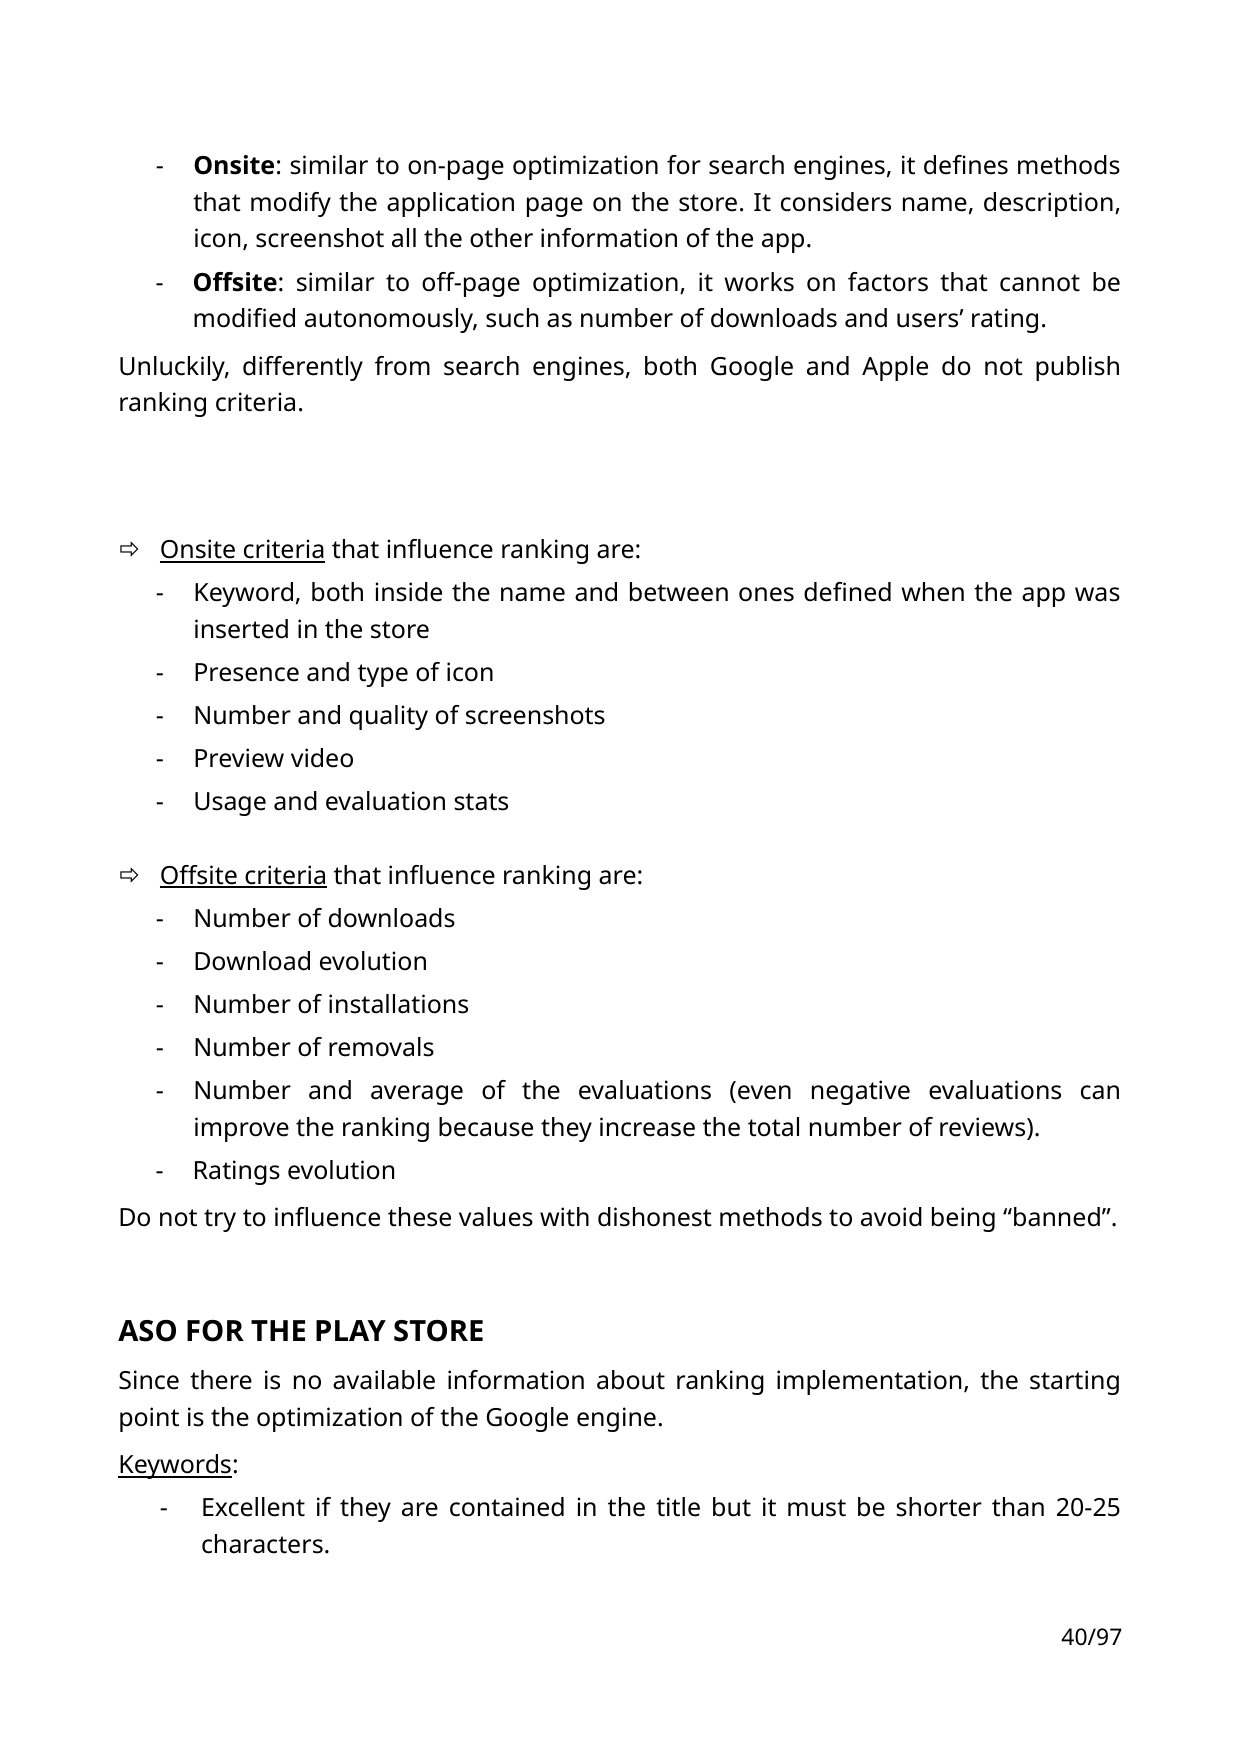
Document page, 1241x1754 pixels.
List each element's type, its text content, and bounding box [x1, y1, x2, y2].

list Presence and type of icon [156, 655, 1122, 689]
list Download evolution [156, 943, 1122, 977]
list Usage and evaluation stats [156, 784, 1122, 818]
list Number and quality of screenshots [156, 698, 1122, 732]
list Number of installations [156, 986, 1122, 1021]
list Offsite criteria that influence ranking are: [118, 857, 1122, 891]
list Number and average of the evaluations (even negative evaluations can improve the ranking because they increase the total number of reviews). [156, 1072, 1122, 1143]
list Number of downloads [156, 900, 1122, 934]
text Do not try to influence these values with dishonest methods to avoid being “banned”. [118, 1199, 1122, 1233]
text Unluckily, differently from search engines, both Google and Apple do not publish ranking criteria. [118, 348, 1122, 419]
list Keyword, both inside the name and between ones defined when the app was inserted in the store [156, 575, 1122, 646]
list Onsite criteria that influence ranking are: [118, 532, 1122, 566]
text ASO FOR THE PLAY STORE [118, 1310, 1122, 1349]
list Onsite: similar to on-page optimization for search engines, it defines methods that modify the application page on the store. It considers name, description, icon, screenshot all the other information of the app. [156, 148, 1122, 255]
list Preview video [156, 741, 1122, 775]
text Since there is no available information about ranking implementation, the starting point is the optimization of the Google engine. [118, 1363, 1122, 1434]
list Number of removals [156, 1029, 1122, 1063]
list Offsite: similar to off-page optimization, it works on factors that cannot be modified autonomously, such as number of downloads and users’ rating. [155, 264, 1122, 335]
list Ratings evolution [155, 1152, 1122, 1186]
list Excellent if they are contained in the title but it must be shorter than 20-25 characters. [159, 1490, 1122, 1561]
text Keywords: [118, 1447, 1122, 1481]
